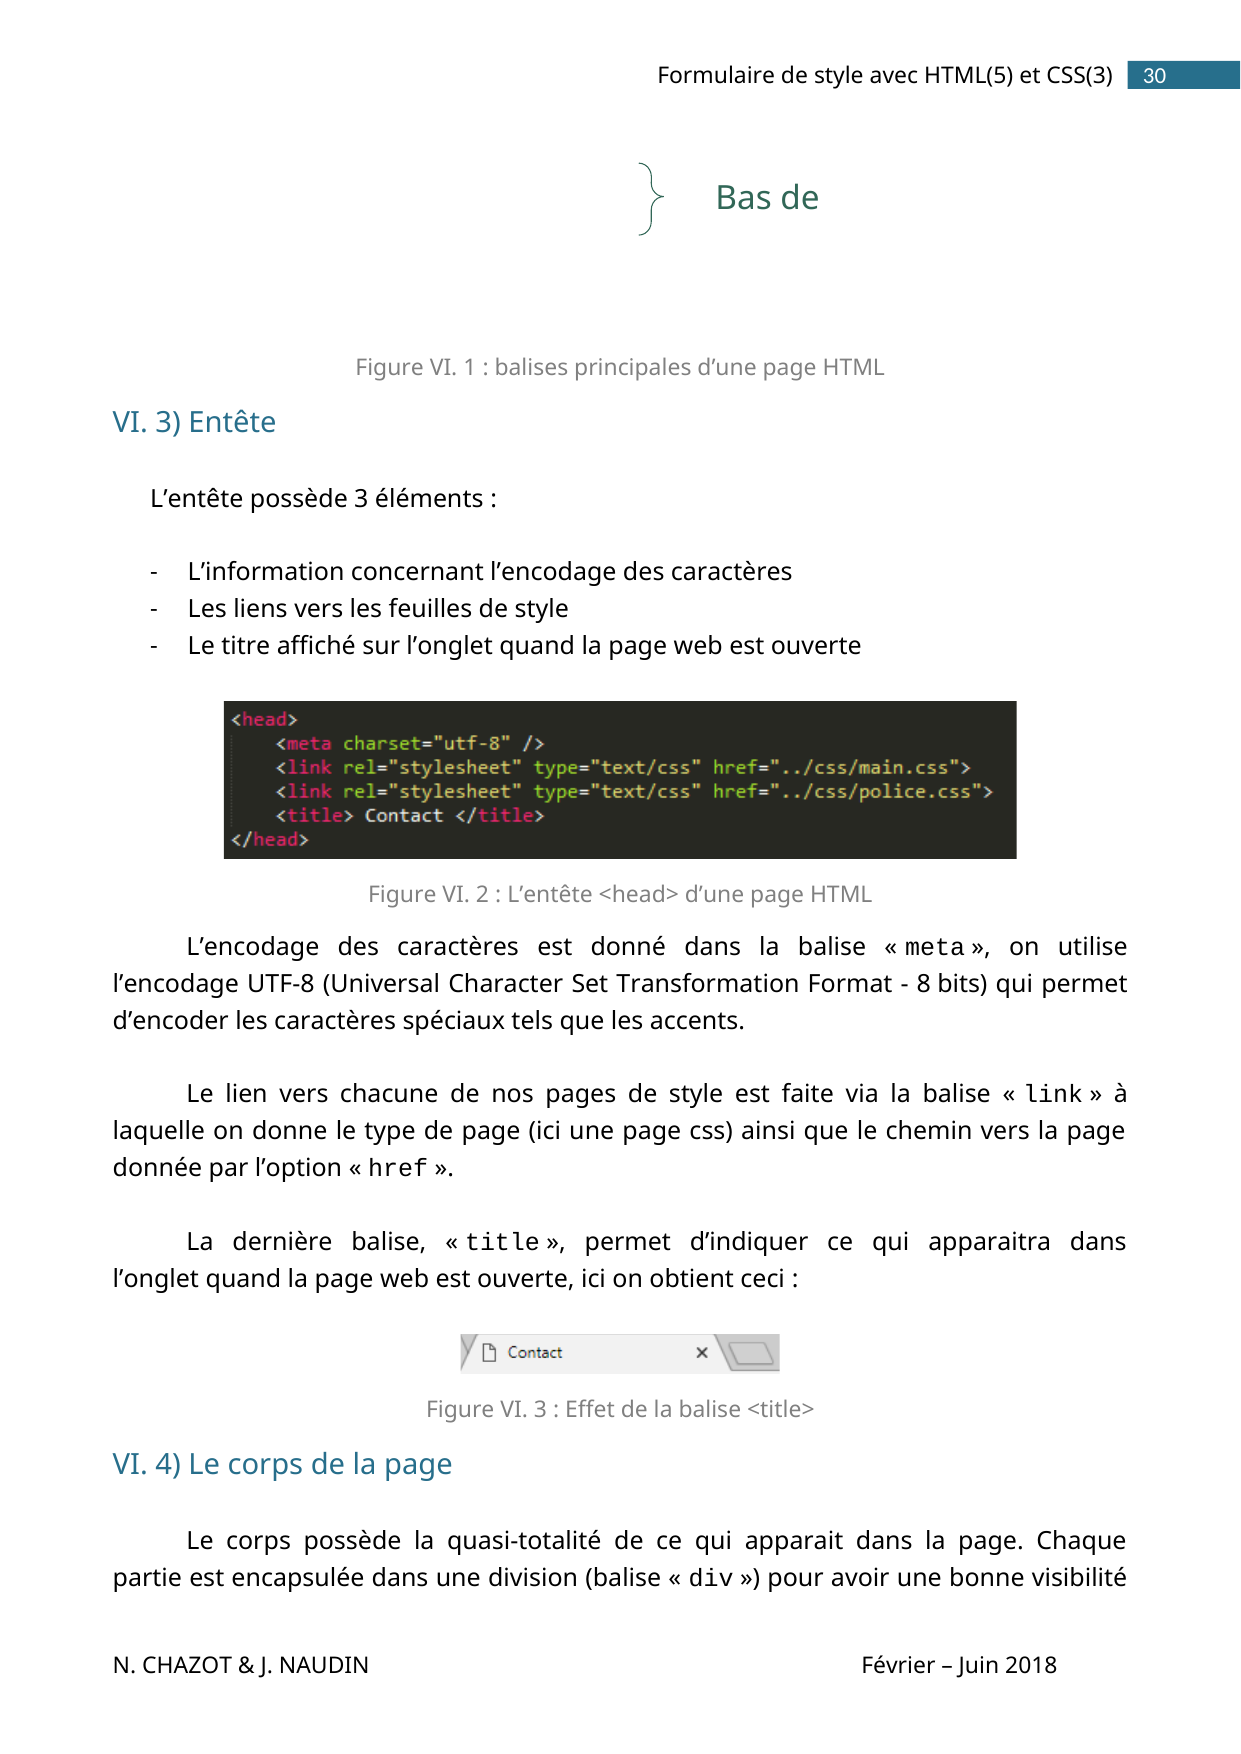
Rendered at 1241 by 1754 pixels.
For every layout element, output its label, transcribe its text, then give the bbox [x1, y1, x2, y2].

text Figure VI. 1 : balises principales d’une page HTML [112, 351, 1128, 382]
text L’entête possède 3 éléments : [112, 481, 1128, 514]
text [112, 1522, 1128, 1593]
list Le titre affiché sur l’onglet quand la page web est ouverte [150, 628, 1128, 662]
text L’encodage des caractères est donné dans la balise « meta », on utilise l’encodage UTF-8 (Universal Character Set Transformation Format - 8 bits) qui permet d’encoder les caractères spéciaux tels que les accents. [112, 929, 1128, 1037]
list Les liens vers les feuilles de style [150, 591, 1128, 625]
list L’information concernant l’encodage des caractères [150, 554, 1128, 588]
text Le lien vers chacune de nos pages de style est faite via la balise « link » à laquelle on donne le type de page (ici une page css) ainsi que le chemin vers la page donnée par l’option « href ». [112, 1076, 1128, 1184]
text Figure VI. 2 : L’entête <head> d’une page HTML [112, 878, 1128, 909]
text Figure VI. 3 : Effet de la balise <title> [112, 1392, 1128, 1424]
text VI. 4) Le corps de la page [112, 1443, 1128, 1483]
picture [223, 701, 1017, 859]
text La dernière balise, « title », permet d’indiquer ce qui apparaitra dans l’onglet quand la page web est ouverte, ici on obtient ceci : [112, 1223, 1128, 1294]
text VI. 3) Entête [112, 401, 1128, 441]
picture [460, 1334, 780, 1374]
